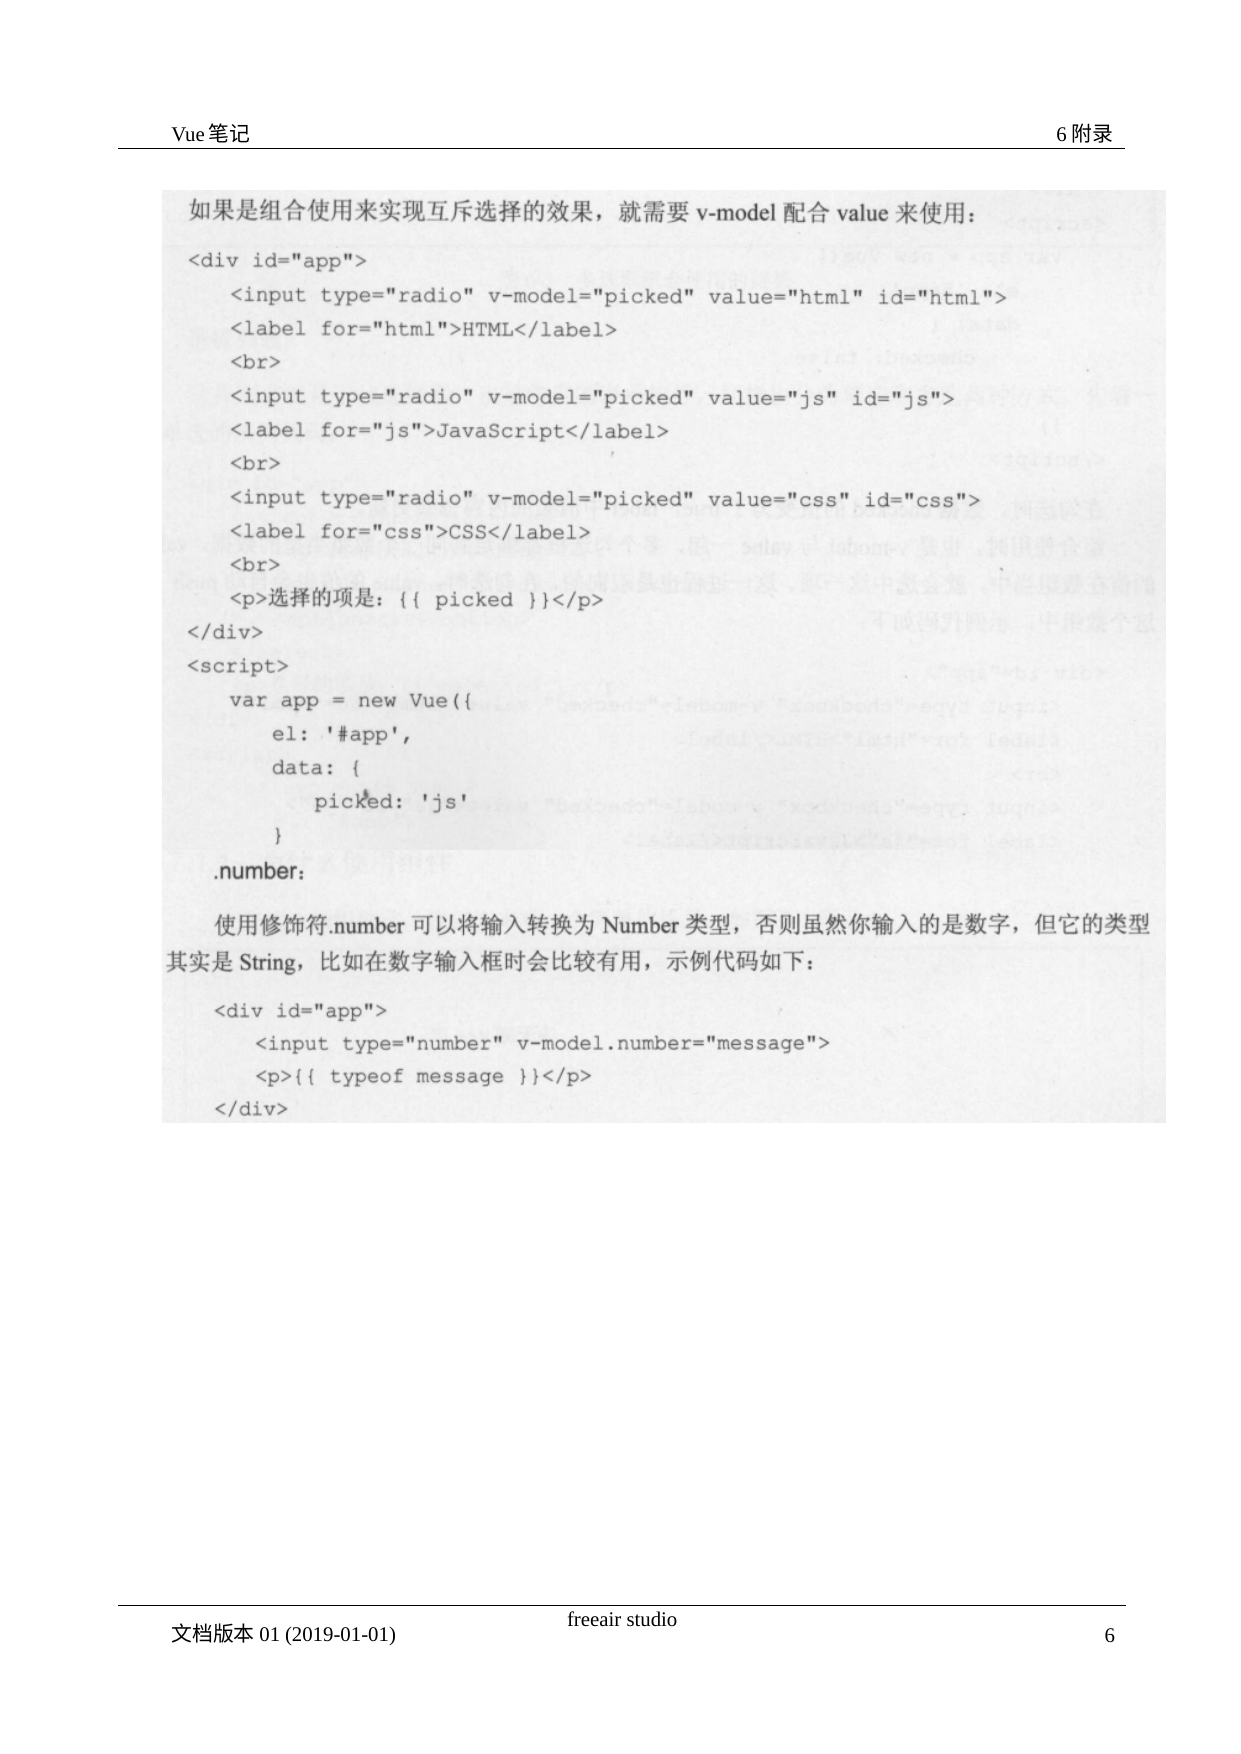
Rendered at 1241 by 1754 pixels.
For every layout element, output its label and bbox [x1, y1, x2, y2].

picture [161, 190, 1166, 1123]
